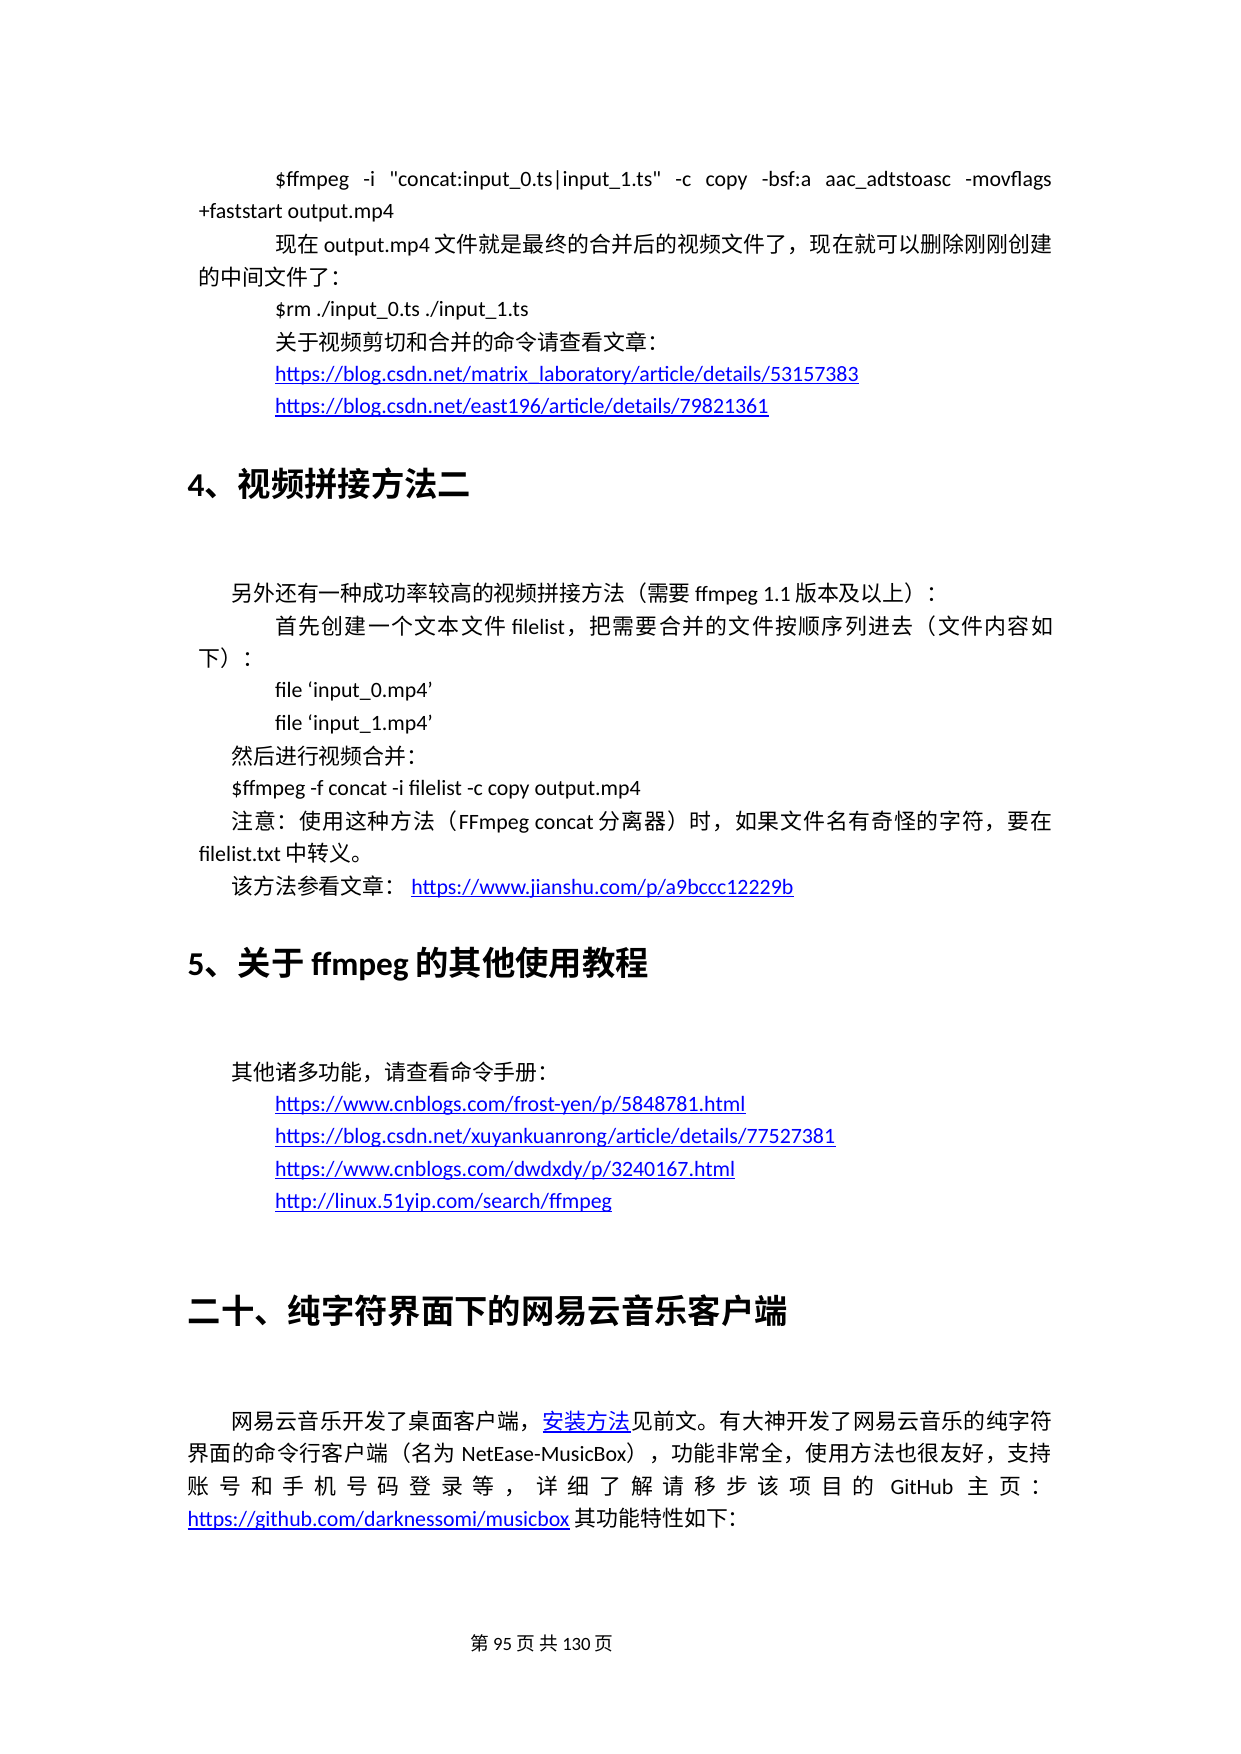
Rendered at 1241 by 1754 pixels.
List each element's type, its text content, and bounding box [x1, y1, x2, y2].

text 关于视频剪切和合并的命令请查看文章： [187, 324, 1053, 357]
subtitle 二十、纯字符界面下的网易云音乐客户端 [187, 1277, 1053, 1342]
text 现在output.mp4文件就是最终的合并后的视频文件了，现在就可以删除刚刚创建的中间文件了： [187, 227, 1053, 292]
text $ffmpeg -f concat -i filelist -c copy output.mp4 [187, 771, 1053, 803]
text https://blog.csdn.net/east196/article/details/79821361 [187, 389, 1053, 422]
text https://blog.csdn.net/matrix_laboratory/article/details/53157383 [187, 357, 1053, 389]
text $ffmpeg -i "concat:input_0.ts|input_1.ts" -c copy -bsf:a aac_adtstoasc -movflags +faststart output.mp4 [187, 162, 1053, 227]
text $rm ./input_0.ts ./input_1.ts [187, 292, 1053, 324]
text 该方法参看文章： https://www.jianshu.com/p/a9bccc12229b [187, 868, 1053, 901]
subtitle 4、视频拼接方法二 [187, 449, 1053, 514]
text file ‘input_1.mp4’ [187, 706, 1053, 738]
subtitle 5、关于ffmpeg的其他使用教程 [187, 928, 1053, 993]
text 网易云音乐开发了桌面客户端，安装方法见前文。有大神开发了网易云音乐的纯字符界面的命令行客户端（名为NetEase-MusicBox），功能非常全，使用方法也很友好，支持账号和手机号码登录等，详细了解请移步该项目的GitHub主页： https://github.com/darknessomi/musicbox 其功能特性如下： [187, 1403, 1053, 1533]
text 其他诸多功能，请查看命令手册： [187, 1055, 1053, 1087]
text 另外还有一种成功率较高的视频拼接方法（需要ffmpeg 1.1版本及以上）： [187, 576, 1053, 608]
text http://linux.51yip.com/search/ffmpeg [187, 1185, 1053, 1217]
text 首先创建一个文本文件filelist，把需要合并的文件按顺序列进去（文件内容如下）： [187, 608, 1053, 673]
text 注意：使用这种方法（FFmpeg concat分离器）时，如果文件名有奇怪的字符，要在 filelist.txt中转义。 [187, 803, 1053, 868]
text file ‘input_0.mp4’ [187, 673, 1053, 706]
text https://www.cnblogs.com/frost-yen/p/5848781.html [187, 1087, 1053, 1120]
text 然后进行视频合并： [187, 738, 1053, 771]
text https://blog.csdn.net/xuyankuanrong/article/details/77527381 [187, 1120, 1053, 1152]
text https://www.cnblogs.com/dwdxdy/p/3240167.html [187, 1152, 1053, 1185]
